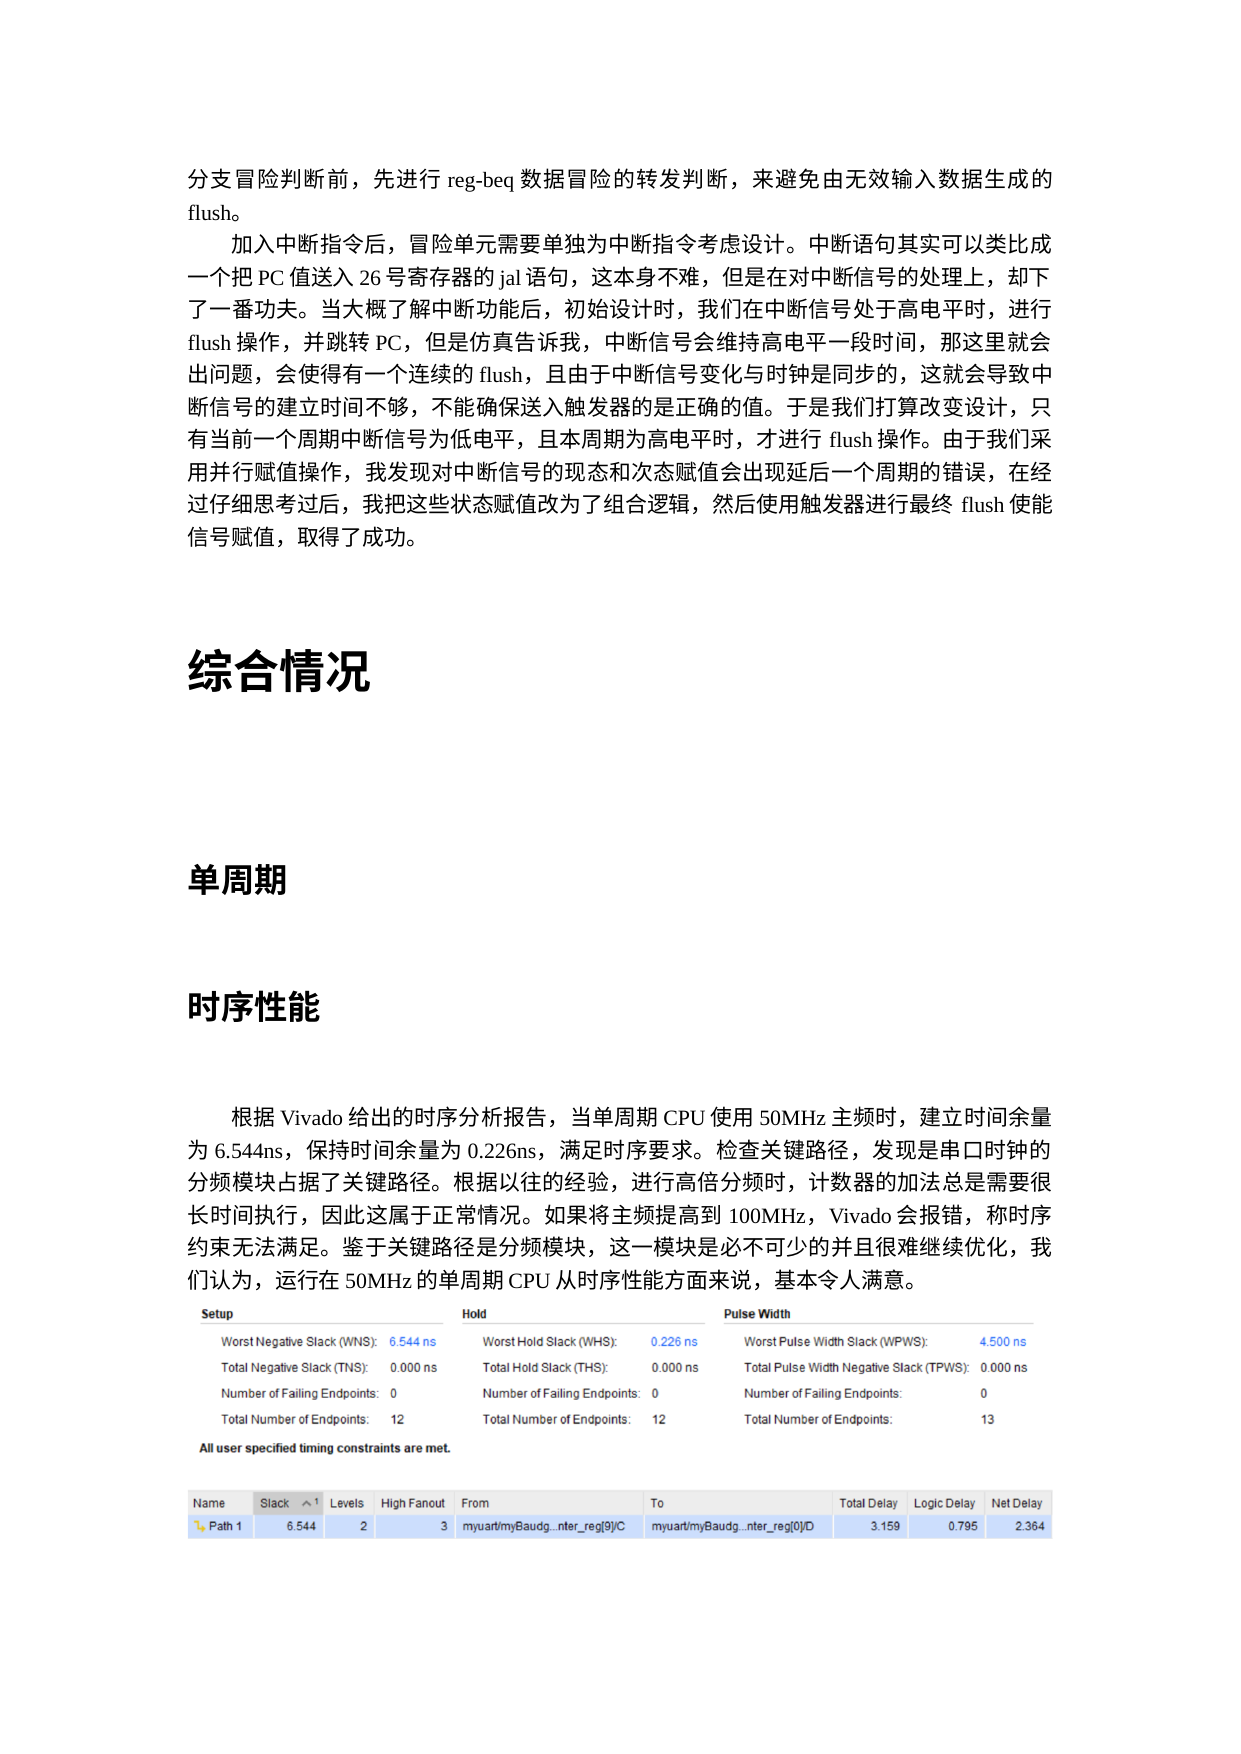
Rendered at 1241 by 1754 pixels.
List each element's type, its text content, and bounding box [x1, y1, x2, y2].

text 根据Vivado给出的时序分析报告，当单周期CPU使用50MHz主频时，建立时间余量为6.544ns，保持时间余量为0.226ns，满足时序要求。检查关键路径，发现是串口时钟的分频模块占据了关键路径。根据以往的经验，进行高倍分频时，计数器的加法总是需要很长时间执行，因此这属于正常情况。如果将主频提高到100MHz，Vivado会报错，称时序约束无法满足。鉴于关键路径是分频模块，这一模块是必不可少的并且很难继续优化，我们认为，运行在50MHz的单周期CPU从时序性能方面来说，基本令人满意。 [187, 1100, 1053, 1295]
picture [188, 1294, 1053, 1466]
picture [187, 1489, 1053, 1539]
text 加入中断指令后，冒险单元需要单独为中断指令考虑设计。中断语句其实可以类比成一个把PC值送入26号寄存器的jal语句，这本身不难，但是在对中断信号的处理上，却下了一番功夫。当大概了解中断功能后，初始设计时，我们在中断信号处于高电平时，进行flush操作，并跳转PC，但是仿真告诉我，中断信号会维持高电平一段时间，那这里就会出问题，会使得有一个连续的flush，且由于中断信号变化与时钟是同步的，这就会导致中断信号的建立时间不够，不能确保送入触发器的是正确的值。于是我们打算改变设计，只有当前一个周期中断信号为低电平，且本周期为高电平时，才进行flush操作。由于我们采用并行赋值操作，我发现对中断信号的现态和次态赋值会出现延后一个周期的错误，在经过仔细思考过后，我把这些状态赋值改为了组合逻辑，然后使用触发器进行最终flush使能信号赋值，取得了成功。 [187, 227, 1053, 552]
subtitle 综合情况 [187, 620, 1053, 717]
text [187, 162, 1053, 227]
subtitle 时序性能 [187, 972, 1053, 1037]
subtitle 单周期 [187, 845, 1053, 910]
